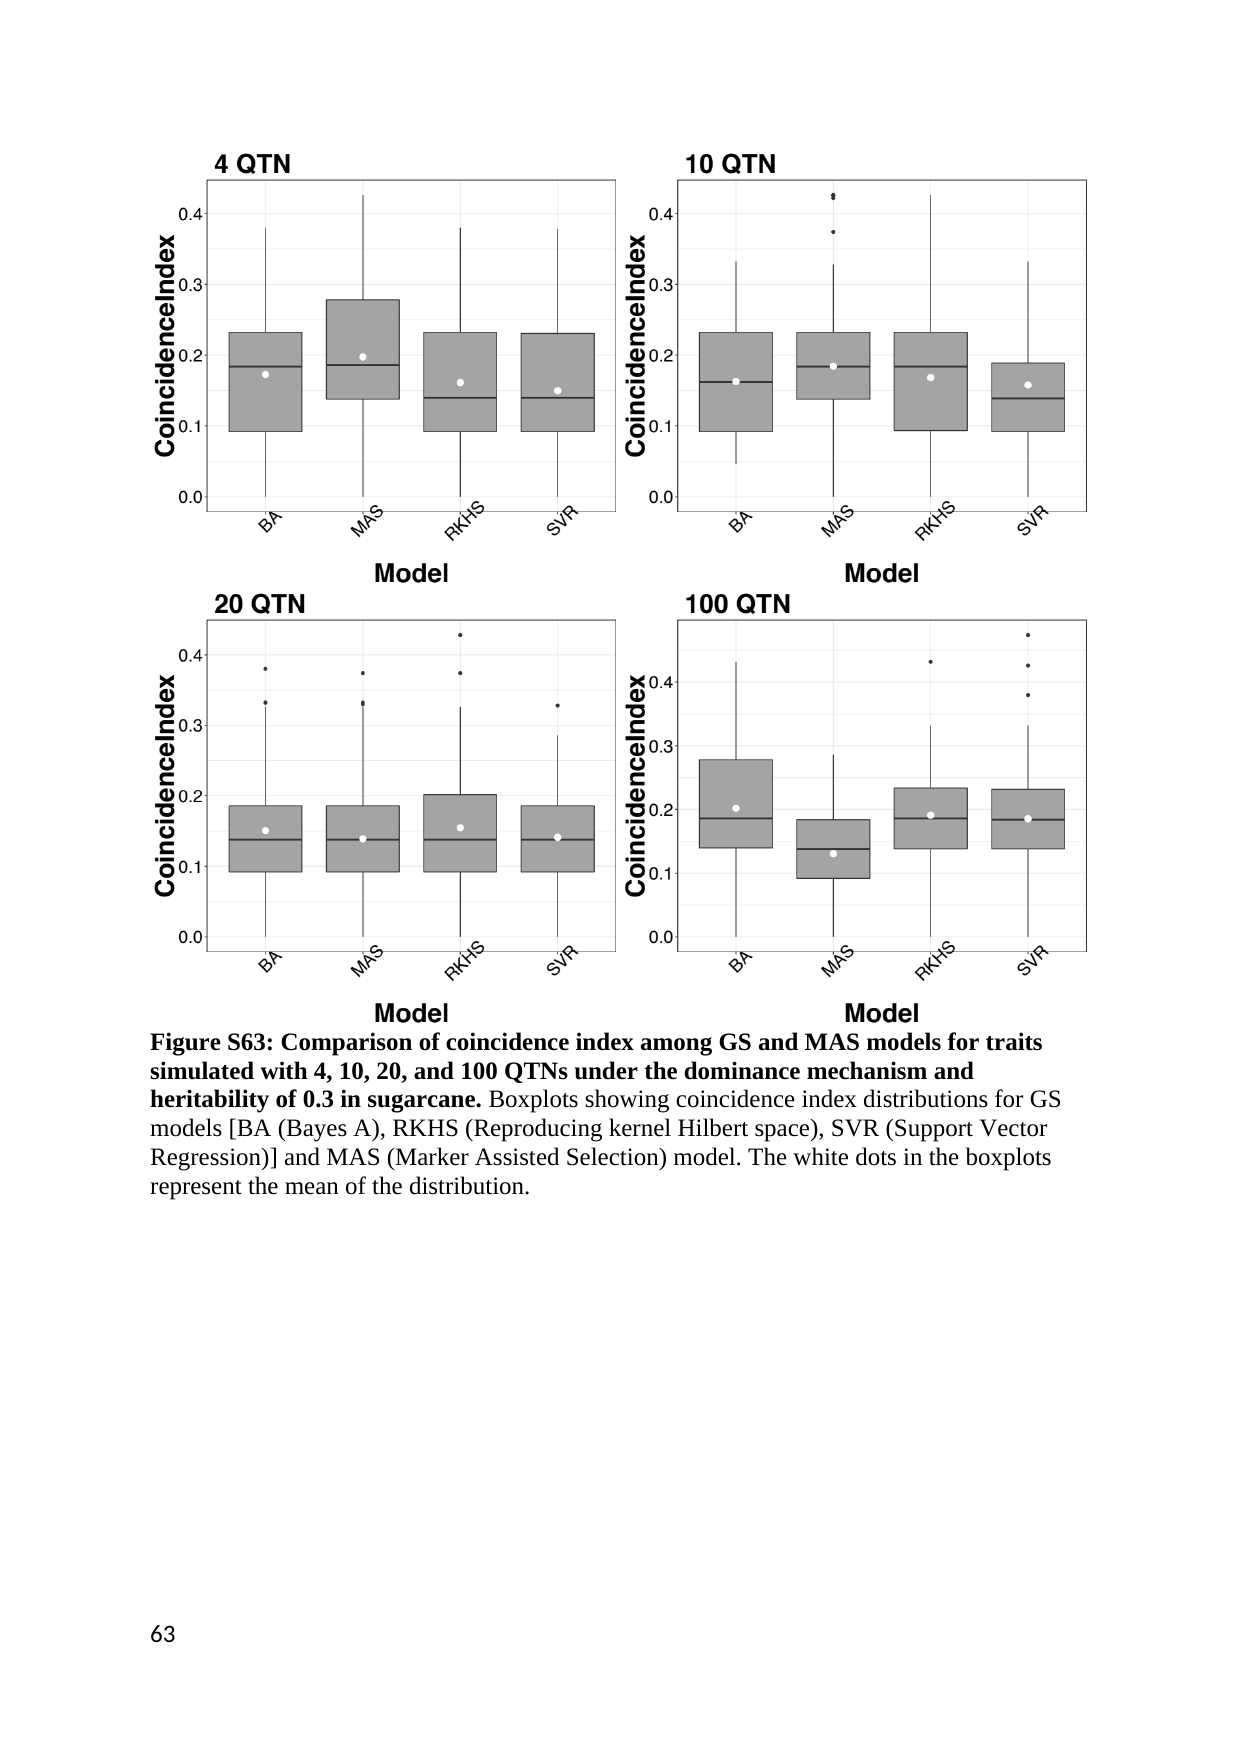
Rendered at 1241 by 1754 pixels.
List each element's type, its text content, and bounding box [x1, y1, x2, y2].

text Figure S63: Comparison of coincidence index among GS and MAS models for traits simulated with 4, 10, 20, and 100 QTNs under the dominance mechanism and heritability of 0.3 in sugarcane. Boxplots showing coincidence index distributions for GS models [BA (Bayes A), RKHS (Reproducing kernel Hilbert space), SVR (Support Vector Regression)] and MAS (Marker Assisted Selection) model. The white dots in the boxplots represent the mean of the distribution. [150, 1027, 1090, 1199]
